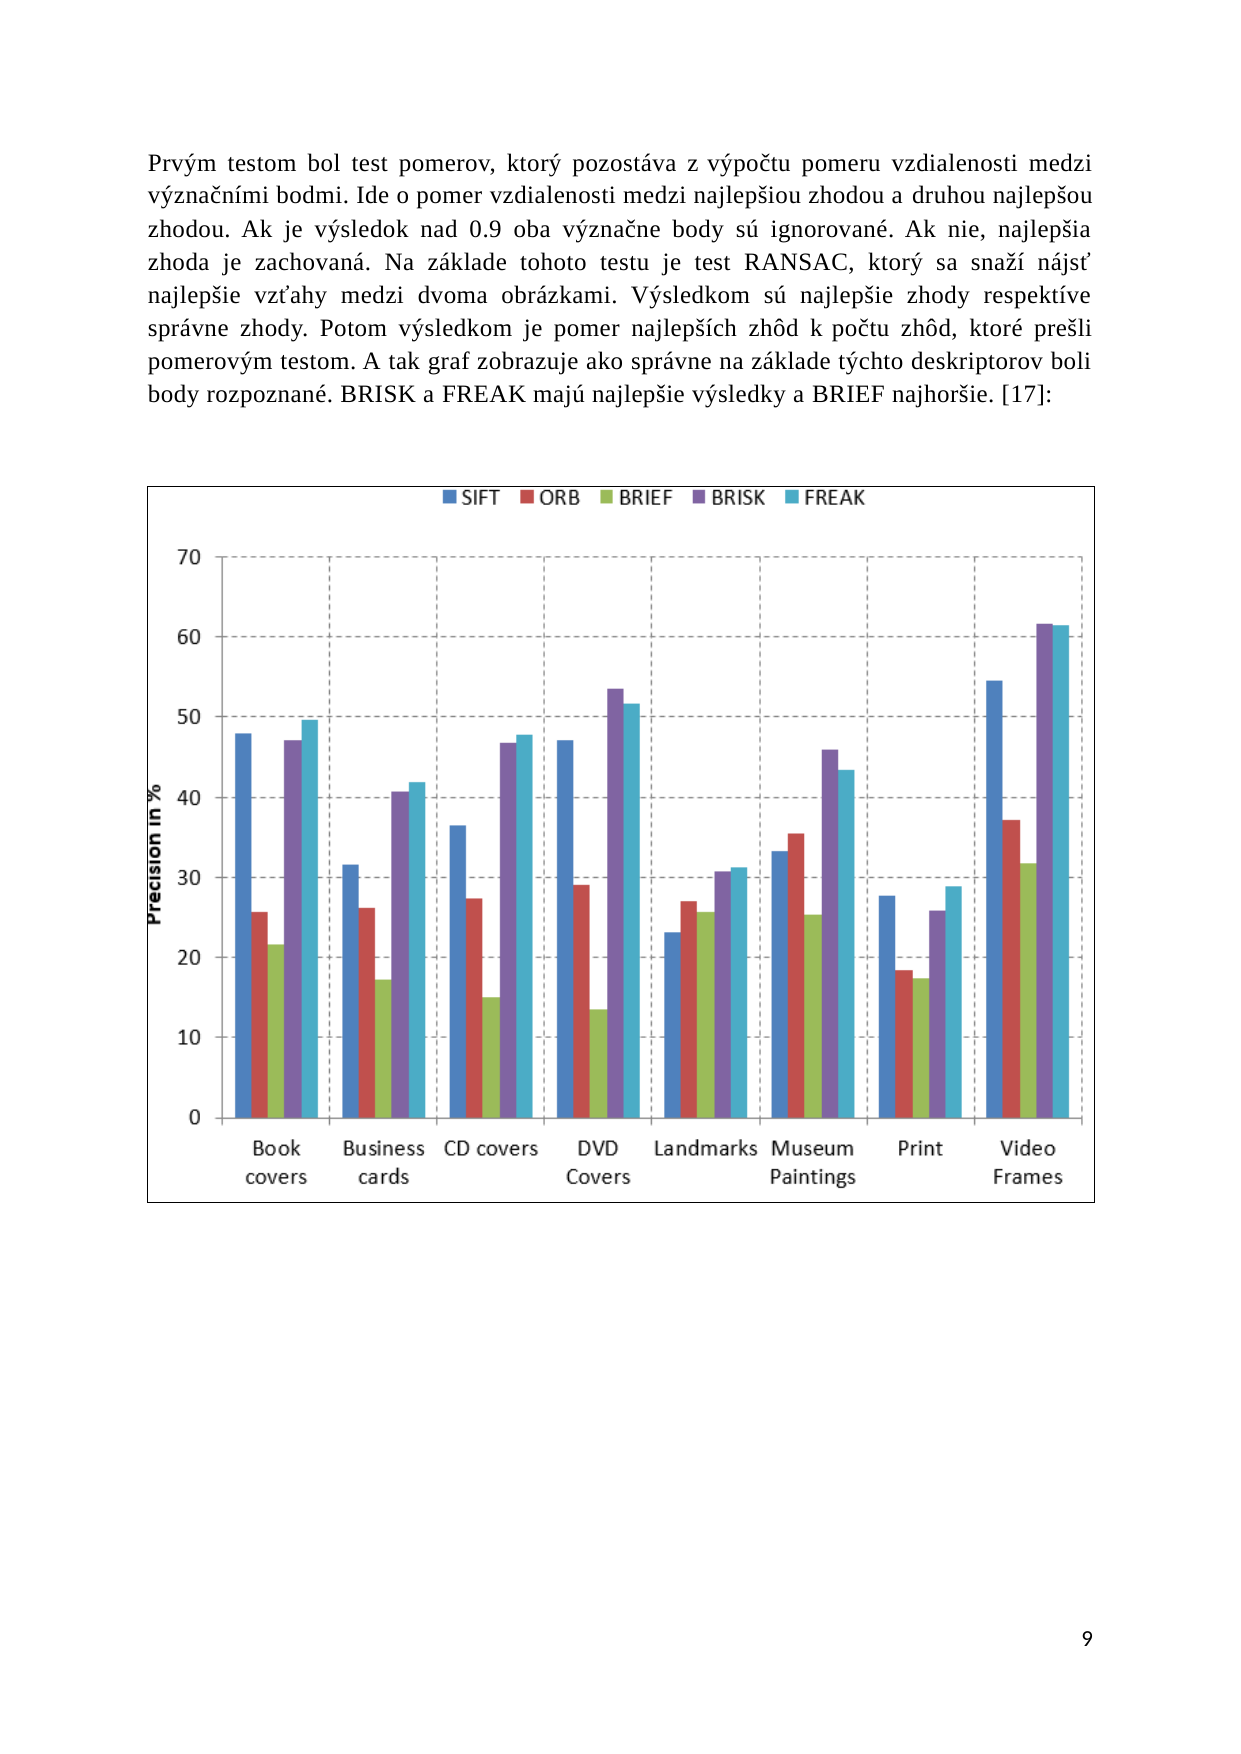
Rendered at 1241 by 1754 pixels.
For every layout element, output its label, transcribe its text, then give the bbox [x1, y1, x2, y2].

picture [148, 487, 1094, 1202]
text Prvým testom bol test pomerov, ktorý pozostáva z výpočtu pomeru vzdialenosti medzi význačními bodmi. Ide o pomer vzdialenosti medzi najlepšiou zhodou a druhou najlepšou zhodou. Ak je výsledok nad 0.9 oba význačne body sú ignorované. Ak nie, najlepšia zhoda je zachovaná. Na základe tohoto testu je test RANSAC, ktorý sa snaží nájsť najlepšie vzťahy medzi dvoma obrázkami. Výsledkom sú najlepšie zhody respektíve správne zhody. Potom výsledkom je pomer najlepších zhôd k počtu zhôd, ktoré prešli pomerovým testom. A tak graf zobrazuje ako správne na základe týchto deskriptorov boli body rozpoznané. BRISK a FREAK majú najlepšie výsledky a BRIEF najhoršie. [17]: [148, 148, 1093, 407]
